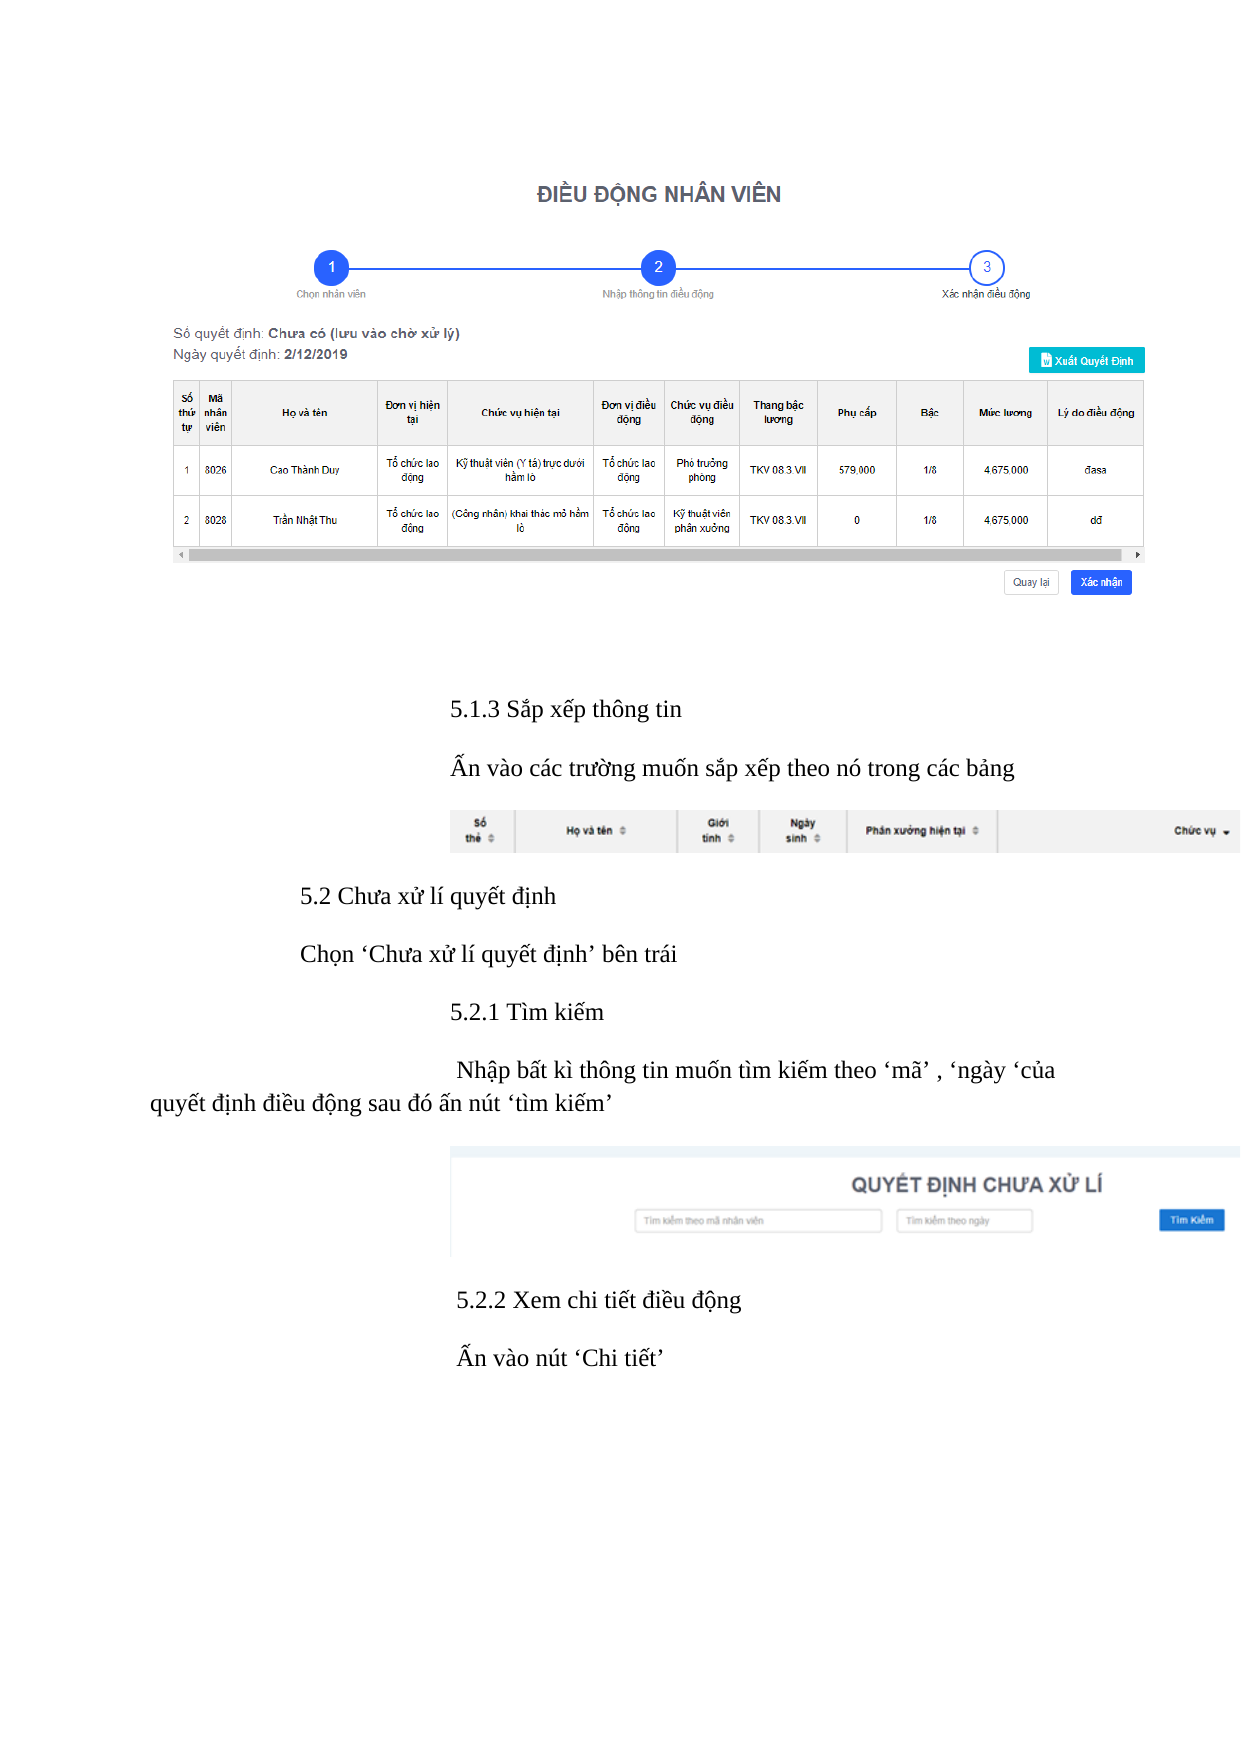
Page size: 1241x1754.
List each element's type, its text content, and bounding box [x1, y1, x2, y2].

text 5.1.3 Sắp xếp thông tin [150, 694, 1090, 723]
picture [150, 180, 1159, 611]
text Nhập bất kì thông tin muốn tìm kiếm theo ‘mã’ , ‘ngày ‘của quyết định điều động sau đó ấn nút ‘tìm kiếm’ [150, 1055, 1090, 1117]
text 5.2 Chưa xử lí quyết định [225, 881, 1090, 910]
text Ấn vào nút ‘Chi tiết’ [150, 1343, 1090, 1372]
text 5.2.2 Xem chi tiết điều động [150, 1286, 1090, 1314]
text Ấn vào các trường muốn sắp xếp theo nó trong các bảng [150, 753, 1090, 781]
picture [450, 1146, 1241, 1257]
text 5.2.1 Tìm kiếm [150, 997, 1090, 1026]
picture [450, 810, 1241, 853]
text Chọn ‘Chưa xử lí quyết định’ bên trái [150, 939, 1090, 968]
